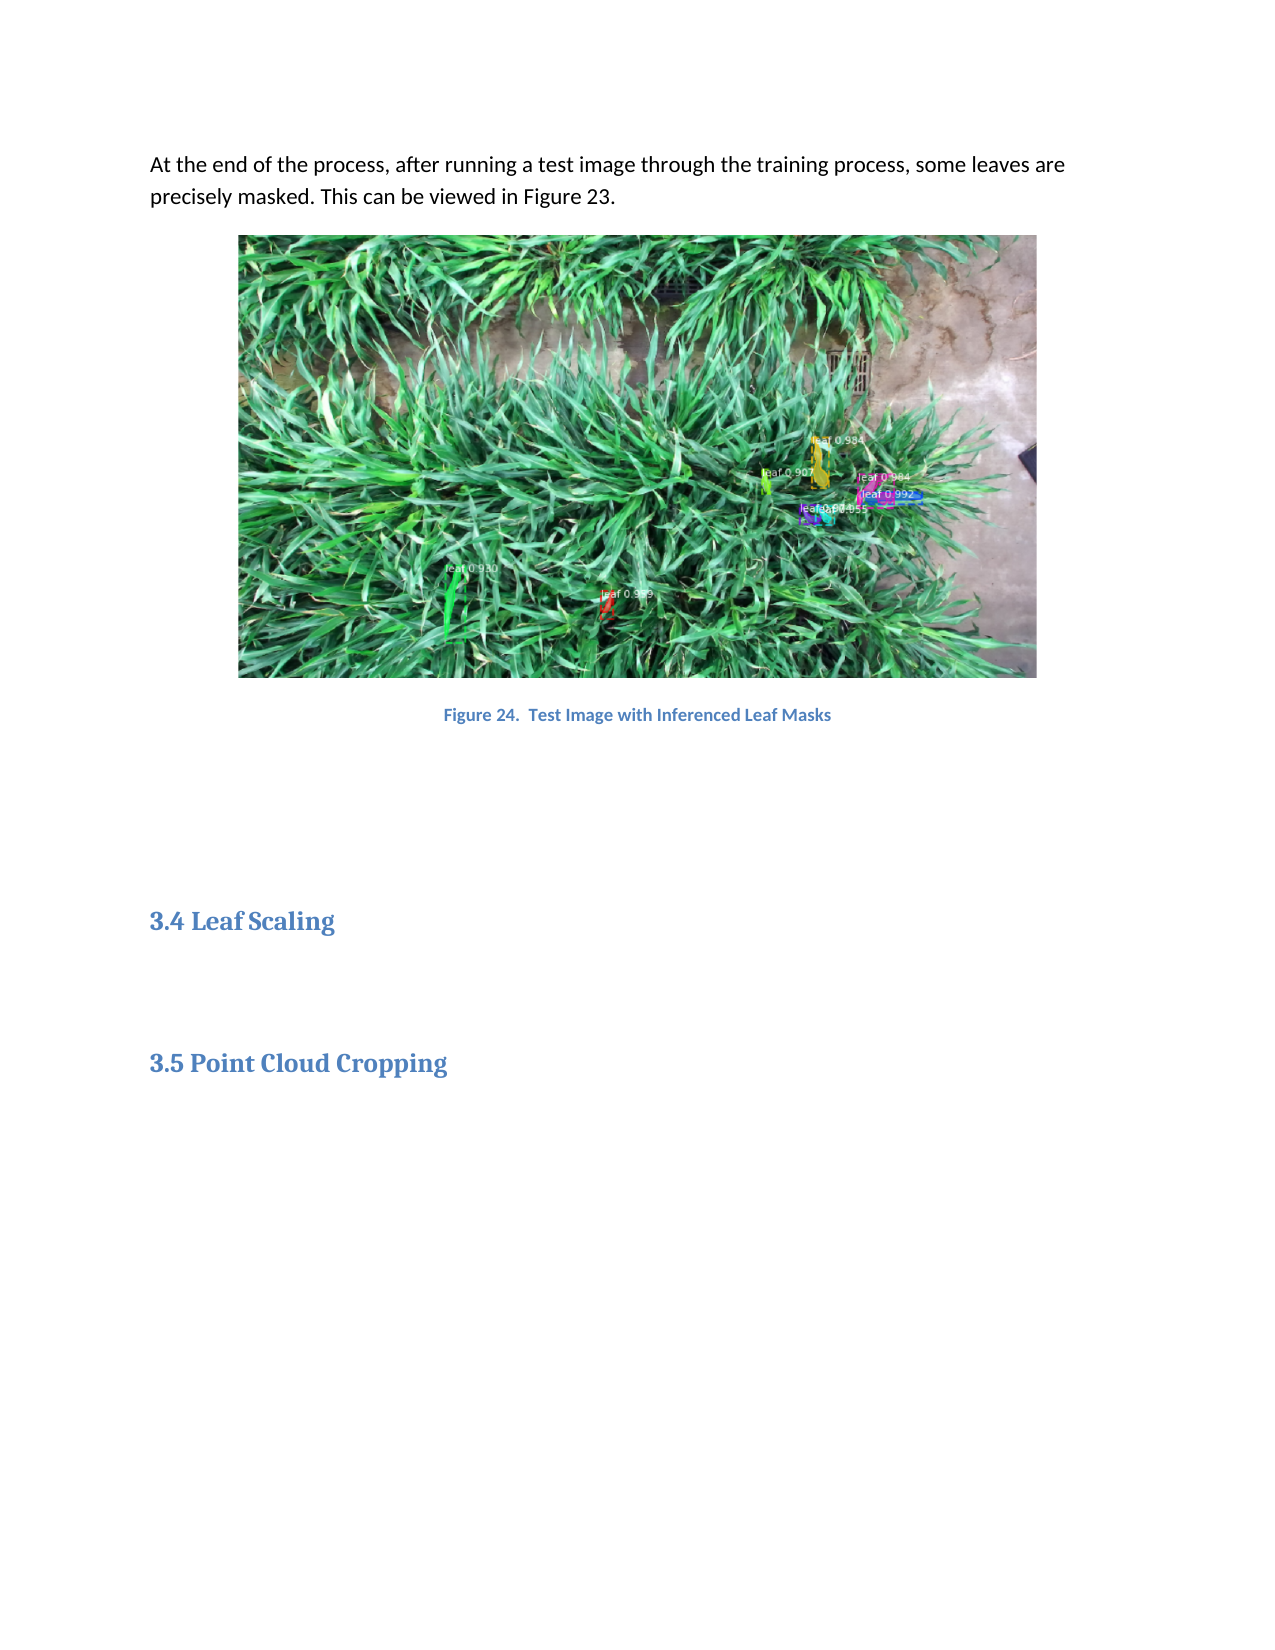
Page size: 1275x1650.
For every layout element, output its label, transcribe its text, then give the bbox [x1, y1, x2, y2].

subtitle 3.5 Point Cloud Cropping [150, 1048, 1125, 1079]
picture [238, 235, 1037, 678]
text At the end of the process, after running a test image through the training process, some leaves are precisely masked. This can be viewed in Figure 23. [150, 150, 1125, 210]
subtitle 3.4 Leaf Scaling [150, 906, 1125, 937]
